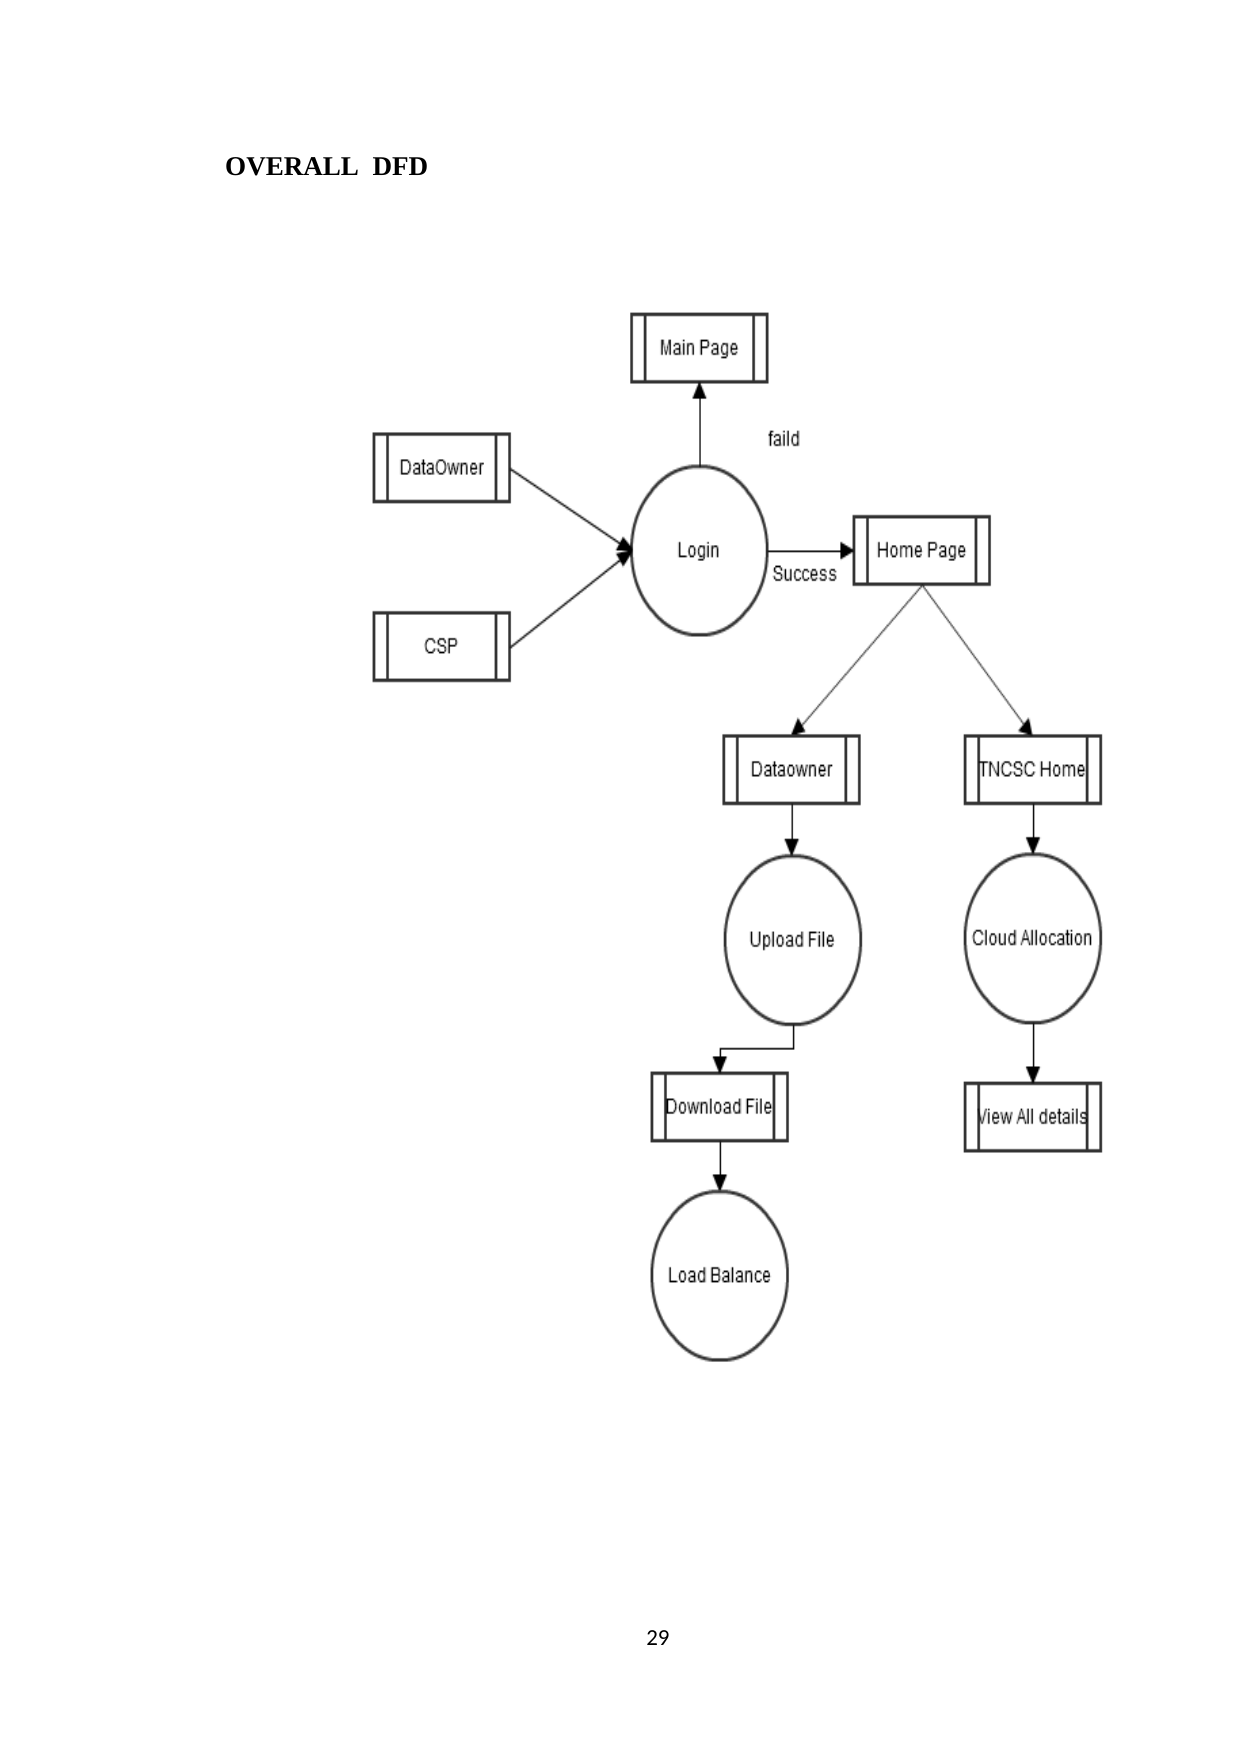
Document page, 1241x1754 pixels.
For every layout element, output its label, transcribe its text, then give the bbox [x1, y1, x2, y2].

text OVERALL DFD [225, 150, 1090, 181]
picture [225, 281, 1128, 1394]
